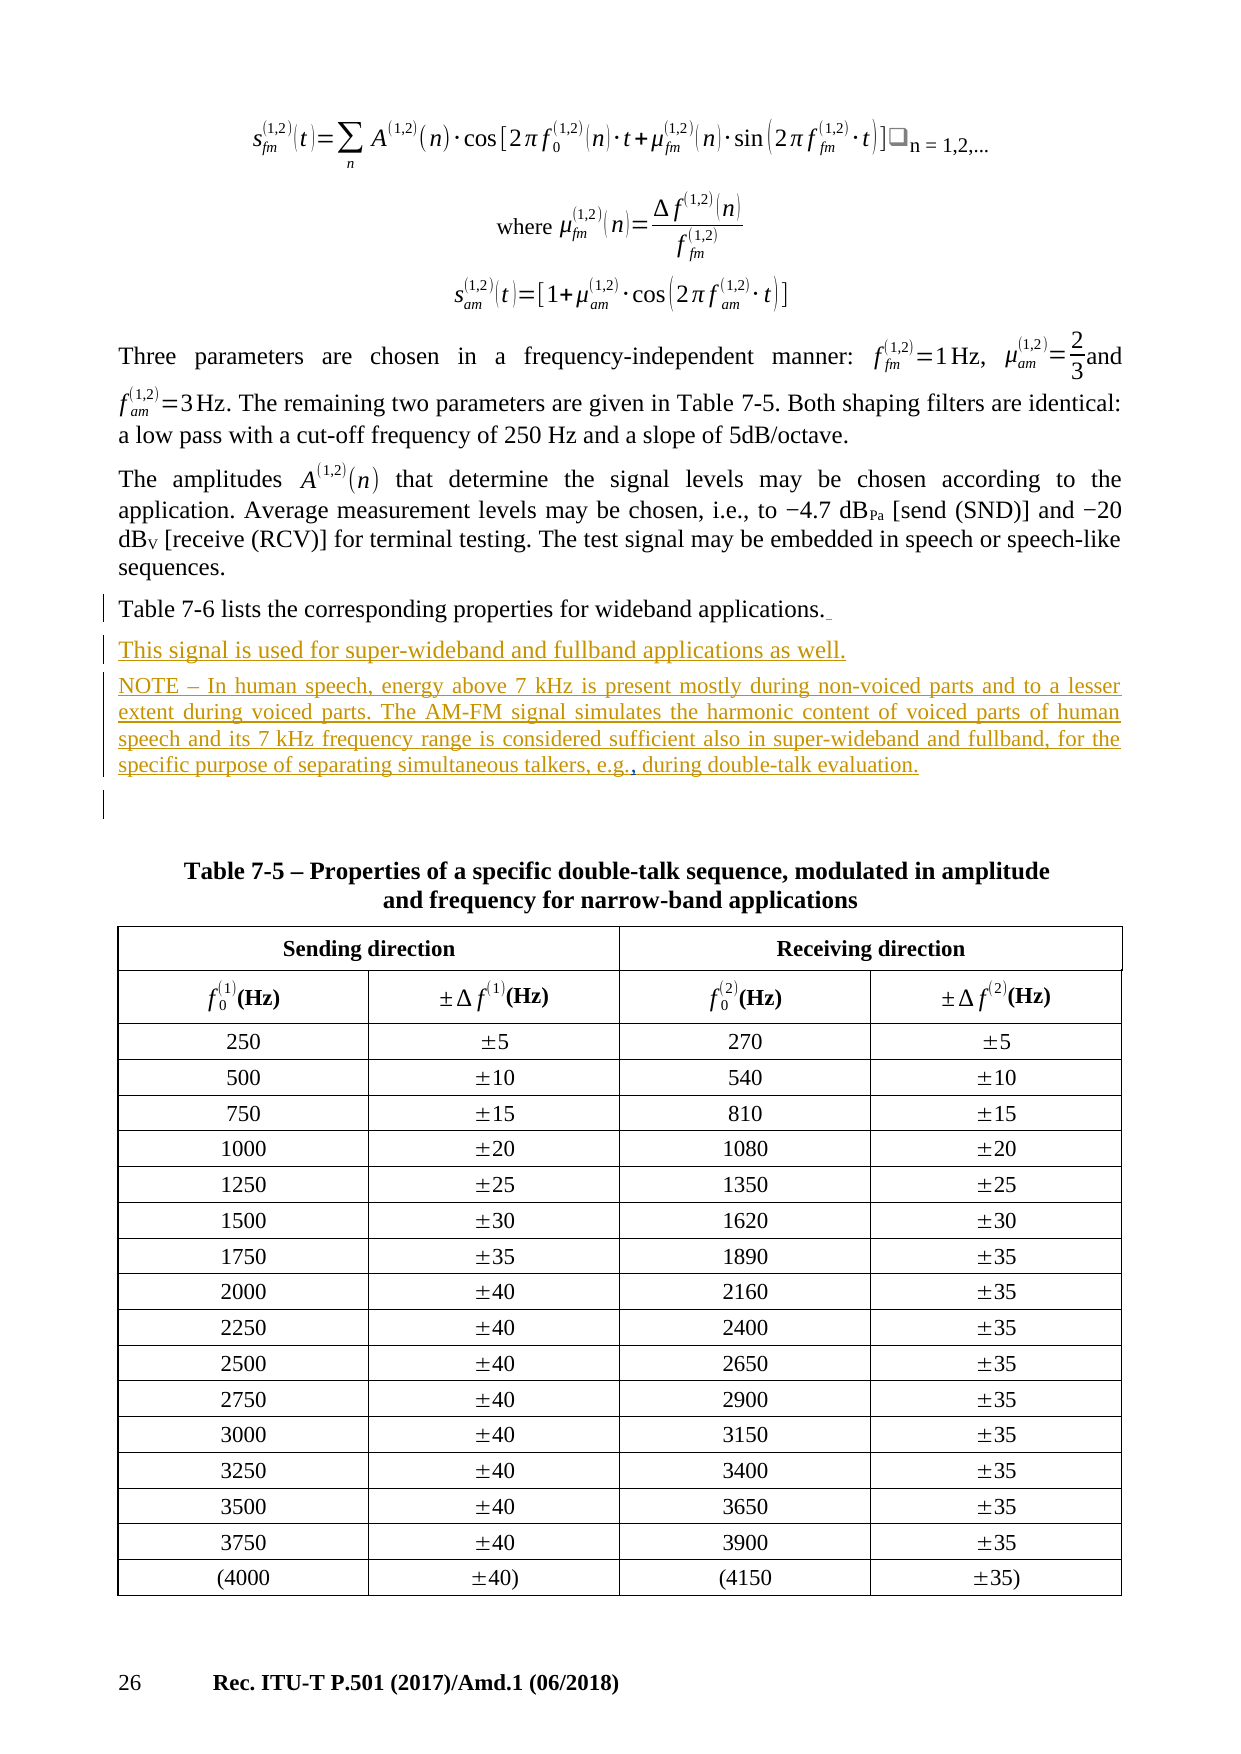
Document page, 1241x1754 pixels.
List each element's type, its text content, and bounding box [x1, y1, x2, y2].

table_header Receiving direction [620, 927, 1122, 970]
table_cell 35 [369, 1239, 619, 1273]
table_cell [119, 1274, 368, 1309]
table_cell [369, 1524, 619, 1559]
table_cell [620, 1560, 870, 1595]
table_cell 5 [369, 1024, 619, 1059]
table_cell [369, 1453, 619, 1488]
table_cell 20 [369, 1131, 619, 1166]
table_cell 810 [620, 1096, 870, 1130]
table_cell 25 [369, 1167, 619, 1202]
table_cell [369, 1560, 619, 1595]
table_cell 30 [871, 1203, 1121, 1237]
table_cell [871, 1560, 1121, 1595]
table_cell 10 [369, 1060, 619, 1094]
table_header Sending direction [119, 927, 619, 970]
table_cell (Hz) [871, 971, 1121, 1023]
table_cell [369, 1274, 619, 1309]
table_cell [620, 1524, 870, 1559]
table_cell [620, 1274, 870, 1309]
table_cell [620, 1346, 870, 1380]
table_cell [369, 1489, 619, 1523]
table_cell 1350 [620, 1167, 870, 1202]
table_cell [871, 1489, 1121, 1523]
table_cell (Hz) [620, 971, 870, 1023]
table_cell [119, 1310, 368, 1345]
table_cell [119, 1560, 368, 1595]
text The amplitudes that determine the signal levels may be chosen according to the application. Average measurement levels may be chosen, i.e., to −4.7 dBPa [send (SND)] and −20 dBV [receive (RCV)] for terminal testing. The test signal may be embedded in speech or speech-like sequences. [118, 462, 1122, 581]
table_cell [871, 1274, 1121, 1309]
table_cell 20 [871, 1131, 1121, 1166]
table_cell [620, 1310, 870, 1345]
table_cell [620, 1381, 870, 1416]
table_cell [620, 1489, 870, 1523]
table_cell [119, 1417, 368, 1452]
table_cell 1000 [119, 1131, 368, 1166]
table_cell 1250 [119, 1167, 368, 1202]
table_cell 1500 [119, 1203, 368, 1237]
table_cell 1080 [620, 1131, 870, 1166]
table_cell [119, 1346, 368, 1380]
table_cell 1620 [620, 1203, 870, 1237]
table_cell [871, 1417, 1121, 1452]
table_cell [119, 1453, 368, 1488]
table_cell 540 [620, 1060, 870, 1094]
table_cell 5 [871, 1024, 1121, 1059]
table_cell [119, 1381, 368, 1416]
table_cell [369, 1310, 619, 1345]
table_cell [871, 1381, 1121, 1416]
table_cell 270 [620, 1024, 870, 1059]
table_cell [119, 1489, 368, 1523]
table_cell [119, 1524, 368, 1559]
table_cell 750 [119, 1096, 368, 1130]
text Three parameters are chosen in a frequency-independent manner: , and . The remaining two parameters are given in Table 7-5. Both shaping filters are identical: a low pass with a cut-off frequency of 250 Hz and a slope of 5dB/octave. [118, 326, 1122, 449]
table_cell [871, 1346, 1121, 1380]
table_cell (Hz) [119, 971, 368, 1023]
table_cell 30 [369, 1203, 619, 1237]
table_cell 25 [871, 1167, 1121, 1202]
table_cell (Hz) [369, 971, 619, 1023]
table_cell 15 [369, 1096, 619, 1130]
table_cell 15 [871, 1096, 1121, 1130]
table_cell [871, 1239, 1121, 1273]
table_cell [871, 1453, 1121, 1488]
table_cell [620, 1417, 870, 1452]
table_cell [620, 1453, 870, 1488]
text Table 7-6 lists the corresponding properties for wideband applications. [118, 594, 1122, 622]
table_cell 10 [871, 1060, 1121, 1094]
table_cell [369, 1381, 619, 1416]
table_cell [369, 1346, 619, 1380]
table_cell 1890 [620, 1239, 870, 1273]
title Table 7-5 – Properties of a specific double-talk sequence, modulated in amplitude and frequency for narrow-band applications [118, 856, 1122, 914]
table_cell 500 [119, 1060, 368, 1094]
text n = 1,2,... [118, 118, 1122, 171]
text where [118, 190, 1122, 262]
table_cell 250 [119, 1024, 368, 1059]
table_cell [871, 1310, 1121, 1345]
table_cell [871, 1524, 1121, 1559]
table_cell 1750 [119, 1239, 368, 1273]
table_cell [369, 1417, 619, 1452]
